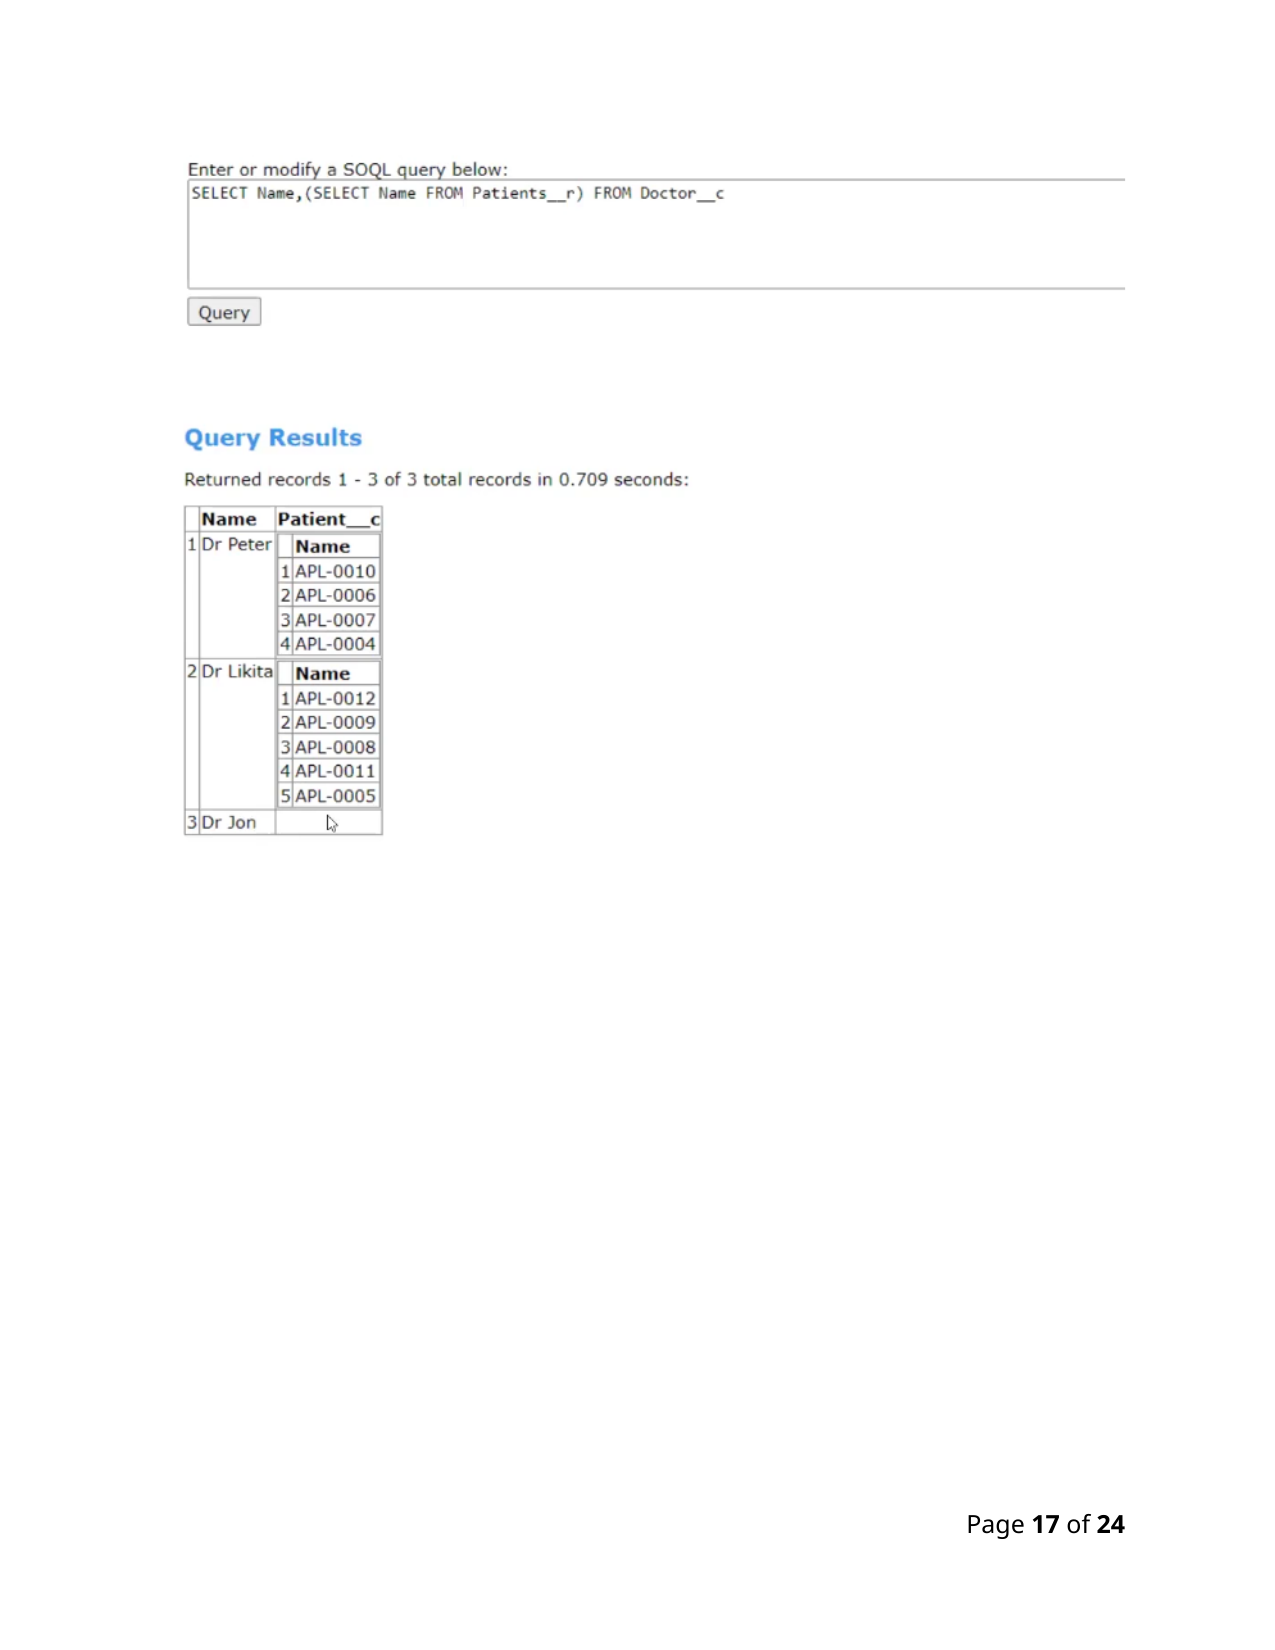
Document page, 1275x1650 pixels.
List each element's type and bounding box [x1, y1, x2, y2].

picture [150, 150, 1125, 852]
